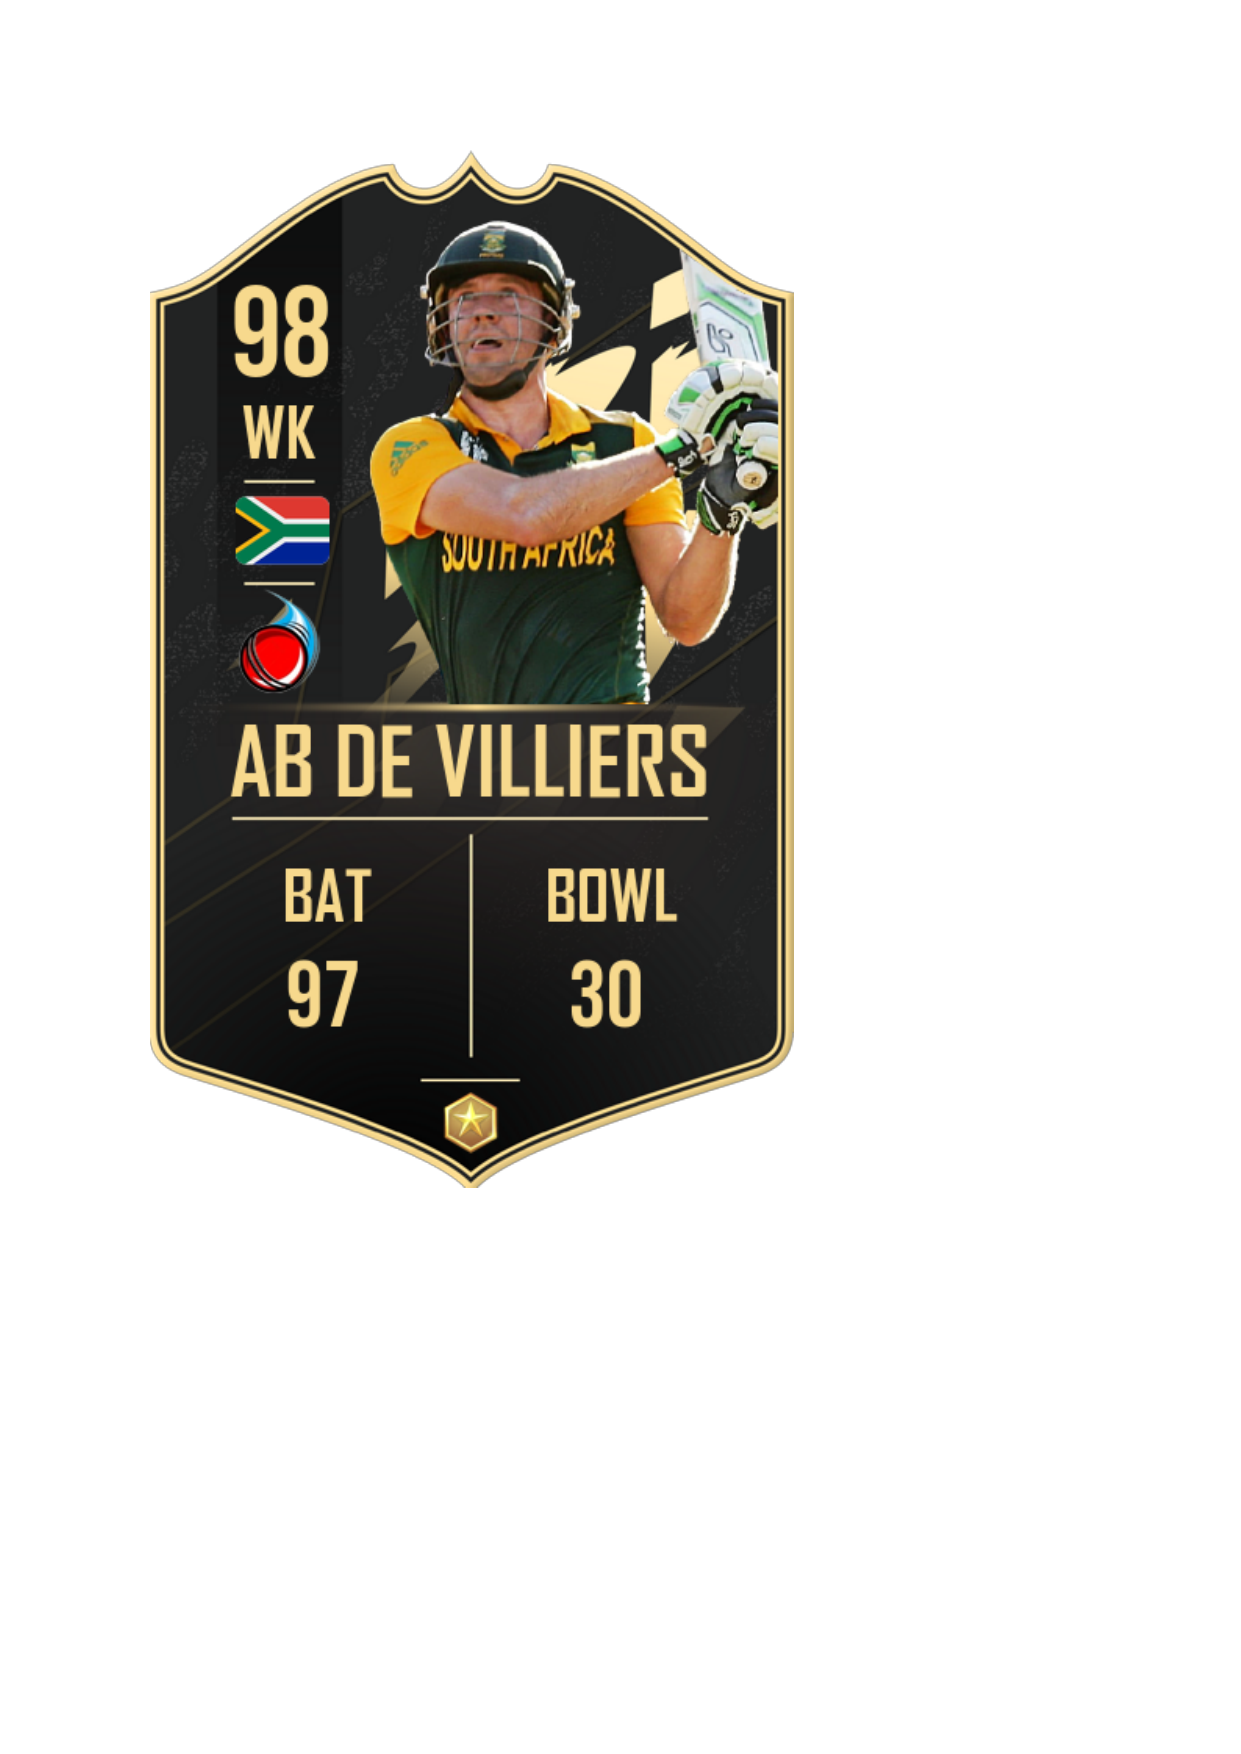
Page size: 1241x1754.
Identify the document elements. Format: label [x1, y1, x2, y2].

picture [150, 150, 794, 1188]
